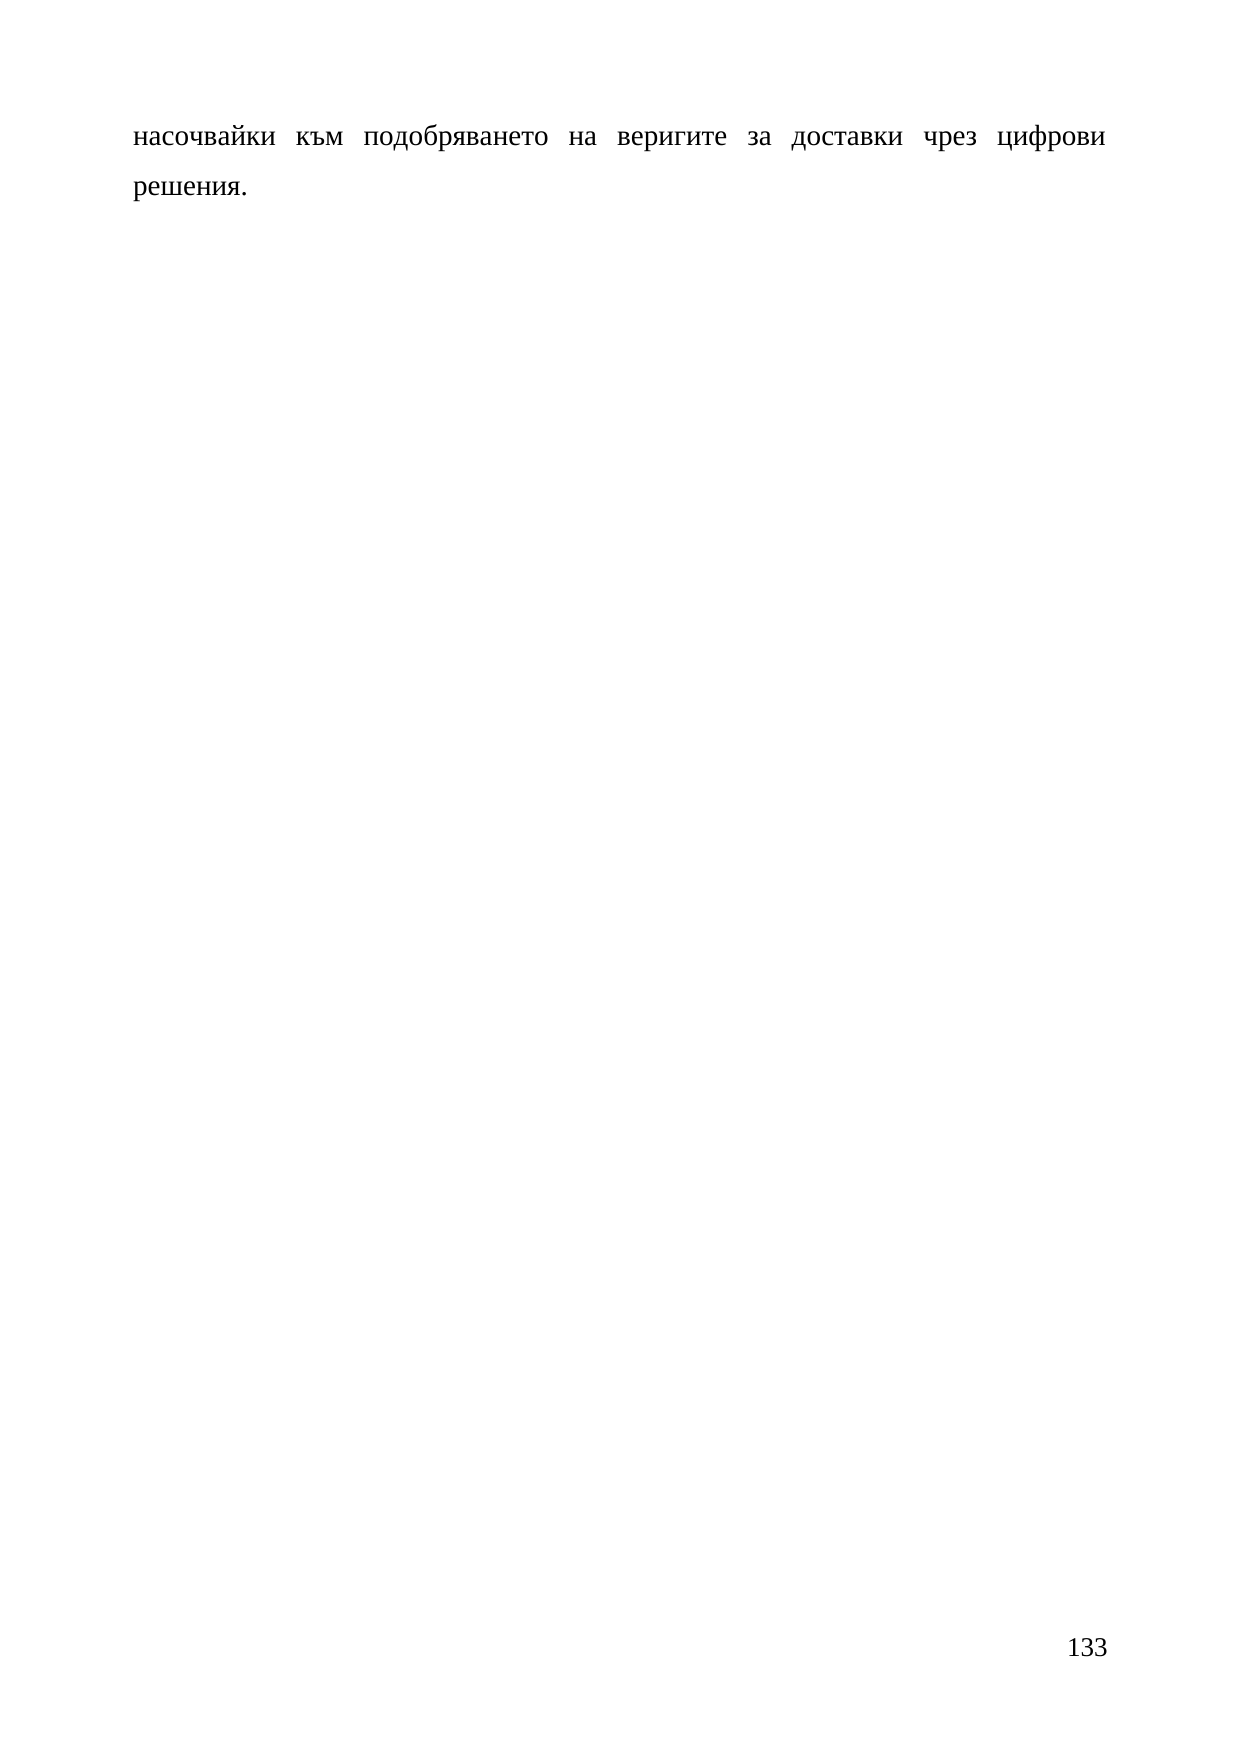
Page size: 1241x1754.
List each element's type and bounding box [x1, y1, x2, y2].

text [133, 118, 1107, 202]
